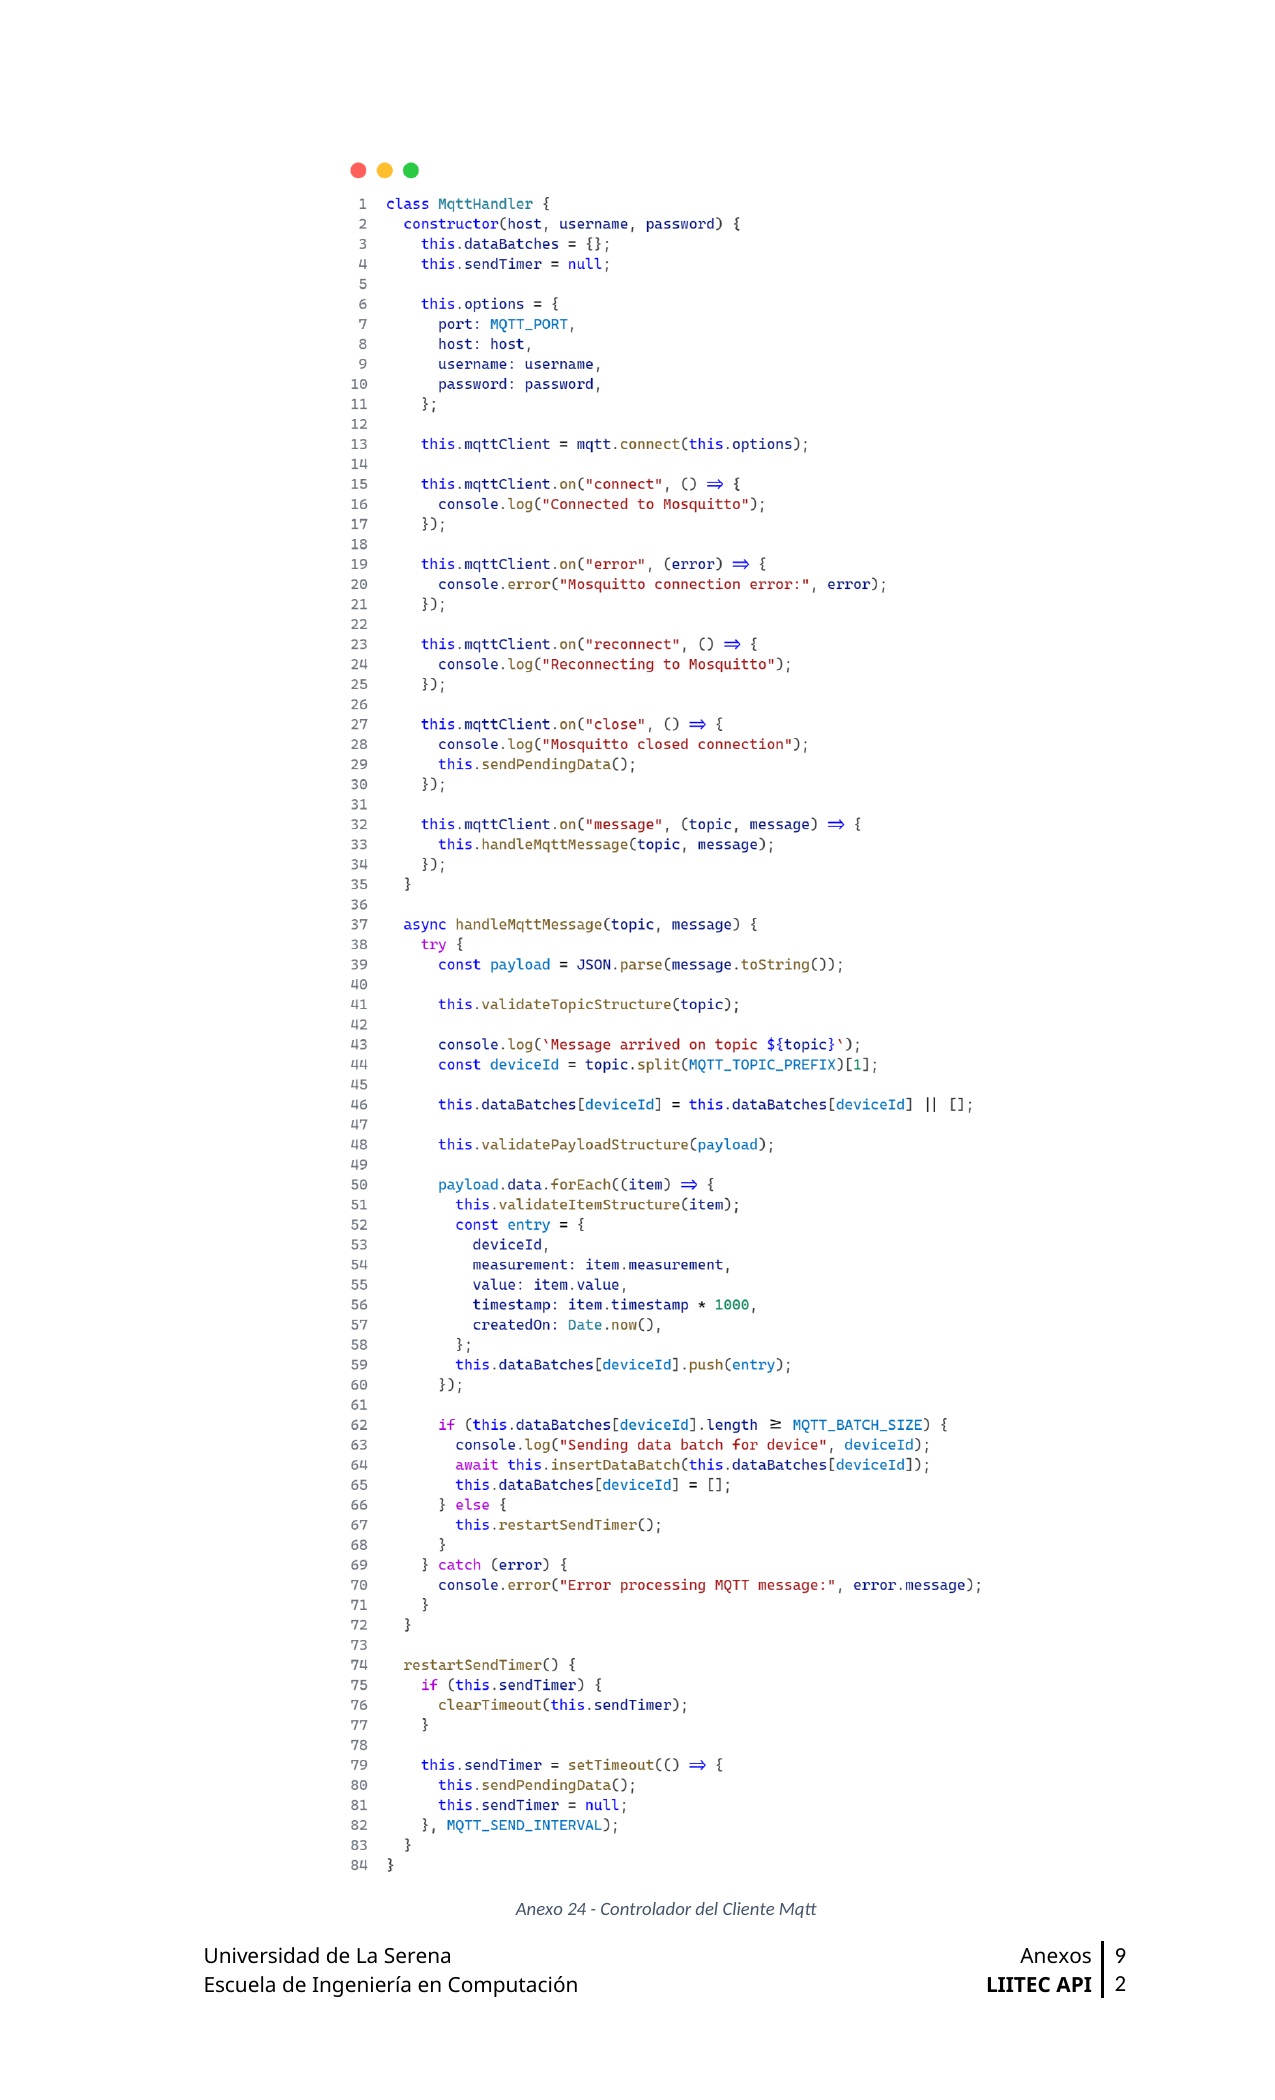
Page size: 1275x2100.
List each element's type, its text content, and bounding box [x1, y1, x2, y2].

picture [337, 147, 998, 1879]
text Anexo 24 - Controlador del Cliente Mqtt [207, 1897, 1127, 1920]
